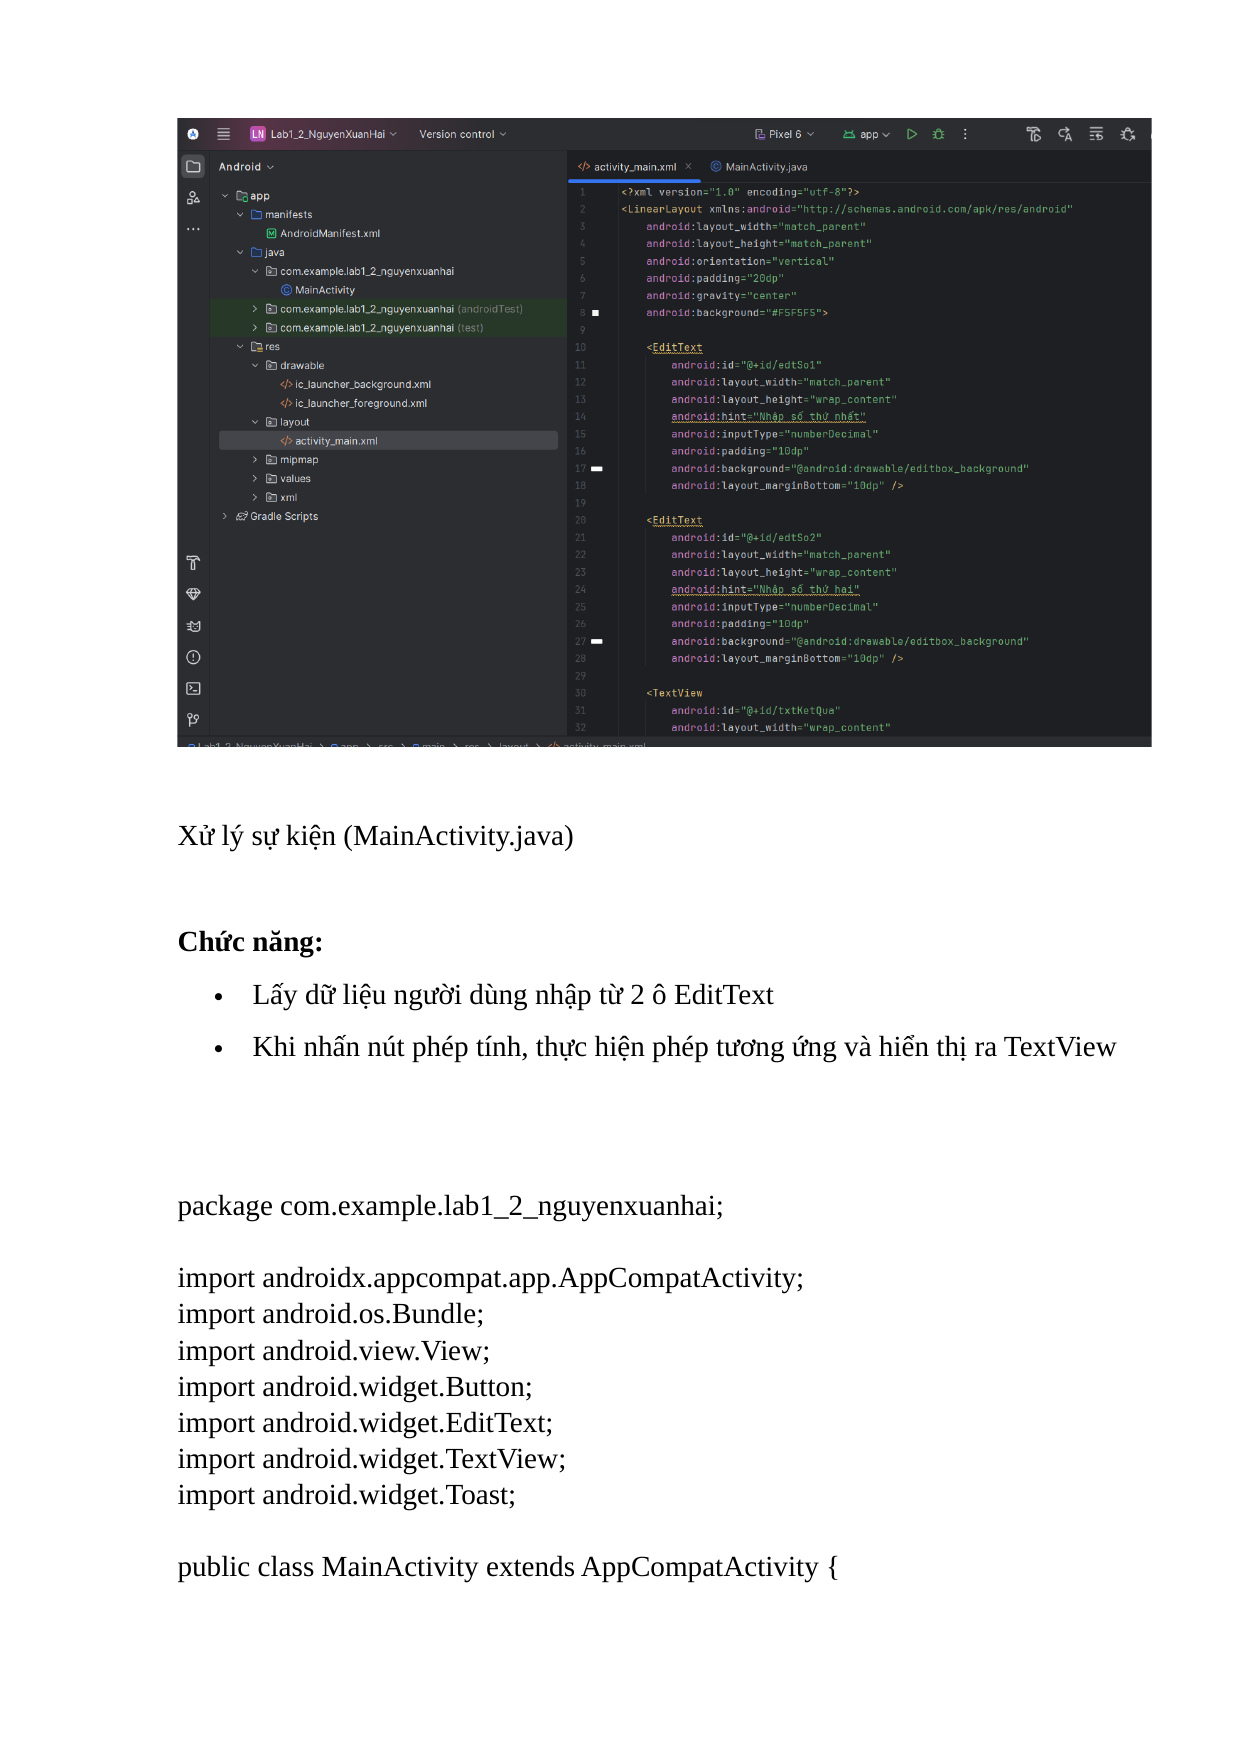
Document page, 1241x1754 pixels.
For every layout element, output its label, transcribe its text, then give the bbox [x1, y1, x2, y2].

text Chức năng: [177, 924, 1152, 957]
list Lấy dữ liệu người dùng nhập từ 2 ô EditText [215, 977, 1152, 1010]
list Khi nhấn nút phép tính, thực hiện phép tương ứng và hiển thị ra TextView [215, 1029, 1152, 1063]
picture [177, 118, 1152, 747]
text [177, 1188, 1152, 1619]
text Xử lý sự kiện (MainActivity.java) [177, 818, 1152, 852]
